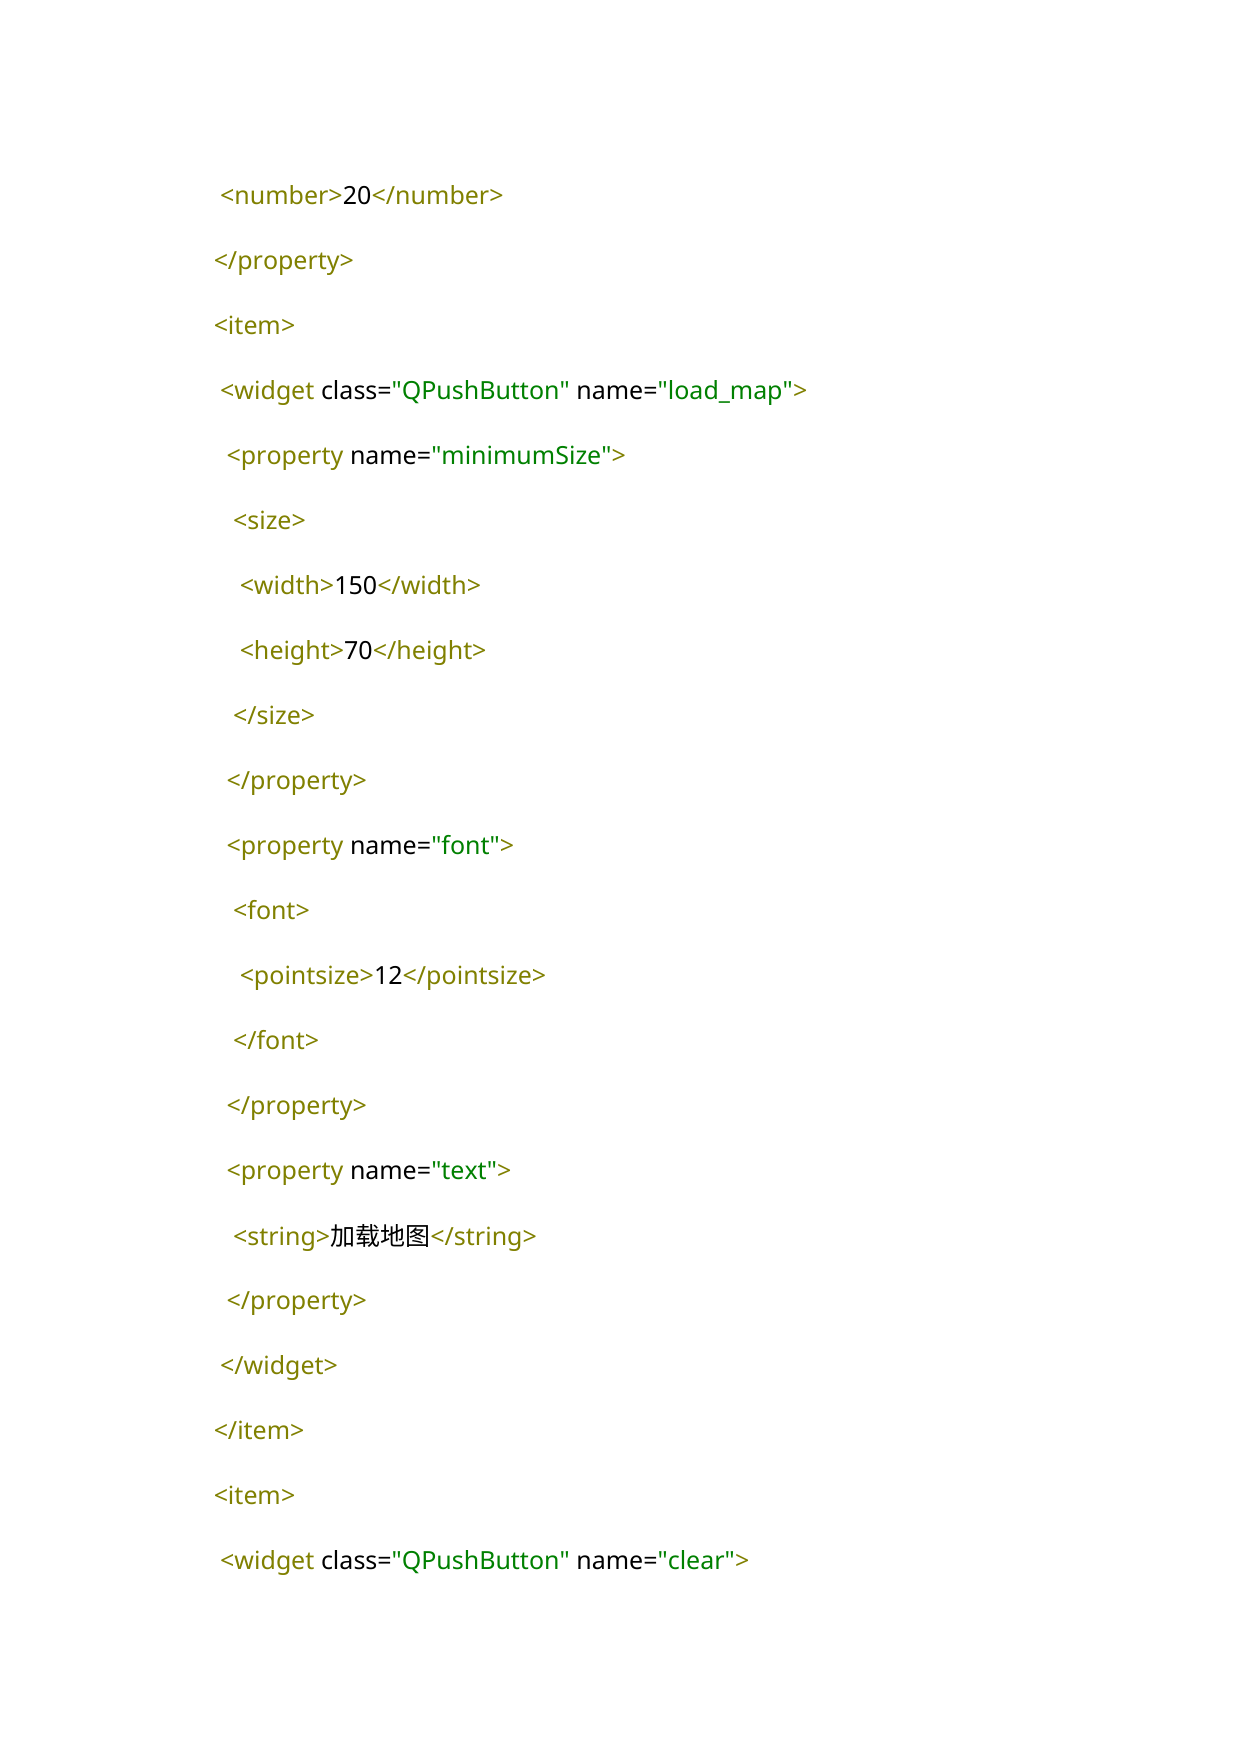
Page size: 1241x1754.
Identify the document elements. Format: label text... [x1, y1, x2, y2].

text </property> [187, 747, 1053, 812]
text </widget> [187, 1332, 1053, 1397]
text <property name="text"> [187, 1137, 1053, 1202]
text <property name="font"> [187, 812, 1053, 877]
text </item> [187, 1397, 1053, 1462]
text </size> [187, 682, 1053, 747]
text </font> [187, 1007, 1053, 1072]
text <number>20</number> [187, 162, 1053, 227]
text <item> [187, 292, 1053, 357]
text </property> [187, 1072, 1053, 1137]
text <height>70</height> [187, 617, 1053, 682]
text <property name="minimumSize"> [187, 422, 1053, 487]
text <widget class="QPushButton" name="load_map"> [187, 357, 1053, 422]
text <pointsize>12</pointsize> [187, 942, 1053, 1007]
text <widget class="QPushButton" name="clear"> [187, 1527, 1053, 1592]
text </property> [187, 227, 1053, 292]
text <size> [187, 487, 1053, 552]
text <item> [187, 1462, 1053, 1527]
text <font> [187, 877, 1053, 942]
text </property> [187, 1267, 1053, 1332]
text <width>150</width> [187, 552, 1053, 617]
text <string>加载地图</string> [187, 1202, 1053, 1267]
